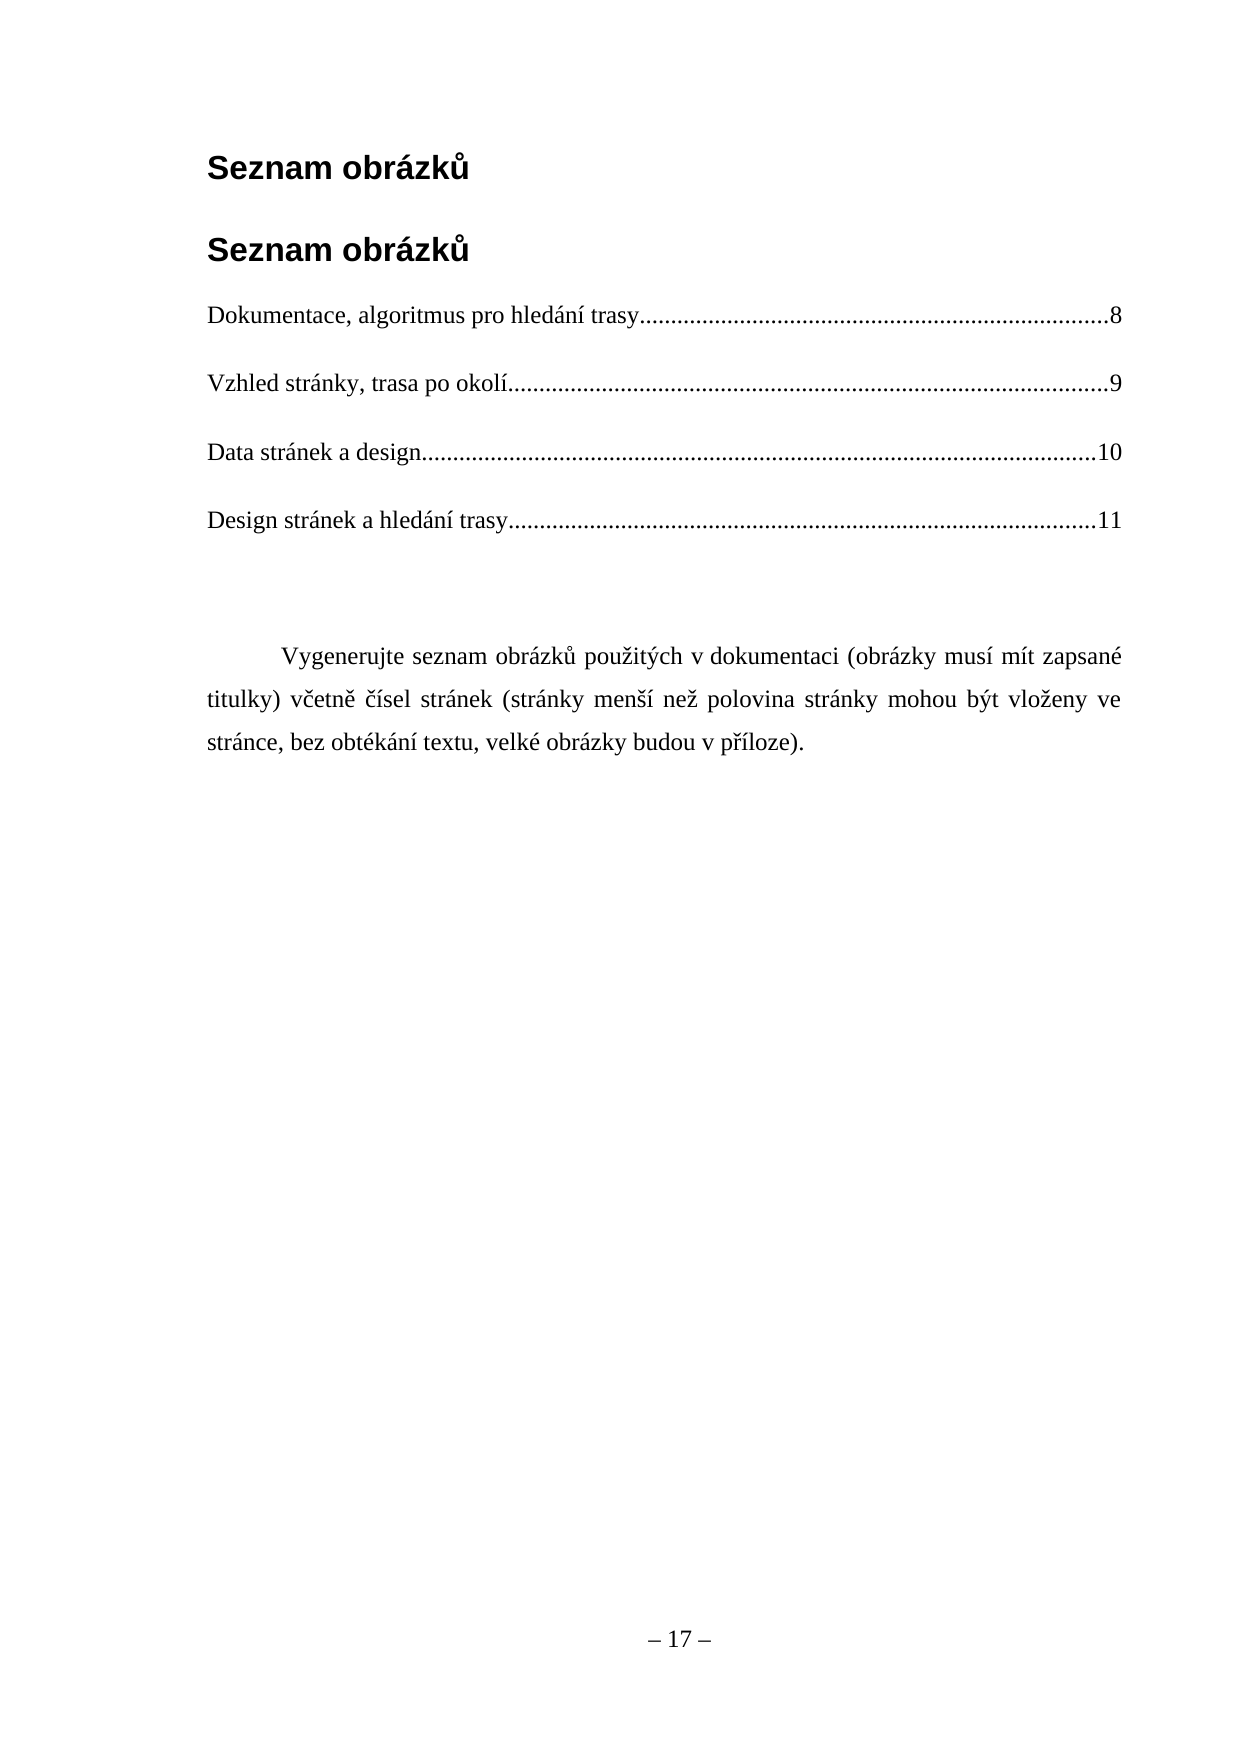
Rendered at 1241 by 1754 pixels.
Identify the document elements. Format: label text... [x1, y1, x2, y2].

subtitle Seznam obrázků [207, 148, 1122, 186]
text Vzhled stránky, trasa po okolí 9 [207, 368, 1122, 397]
text Data stránek a design 10 [207, 437, 1122, 465]
text Dokumentace, algoritmus pro hledání trasy 8 [207, 300, 1122, 329]
text Vygenerujte seznam obrázků použitých v dokumentaci (obrázky musí mít zapsané titulky) včetně čísel stránek (stránky menší než polovina stránky mohou být vloženy ve stránce, bez obtékání textu, velké obrázky budou v příloze). [207, 641, 1122, 756]
text Design stránek a hledání trasy 11 [207, 505, 1122, 533]
subtitle Seznam obrázků [207, 230, 1122, 269]
